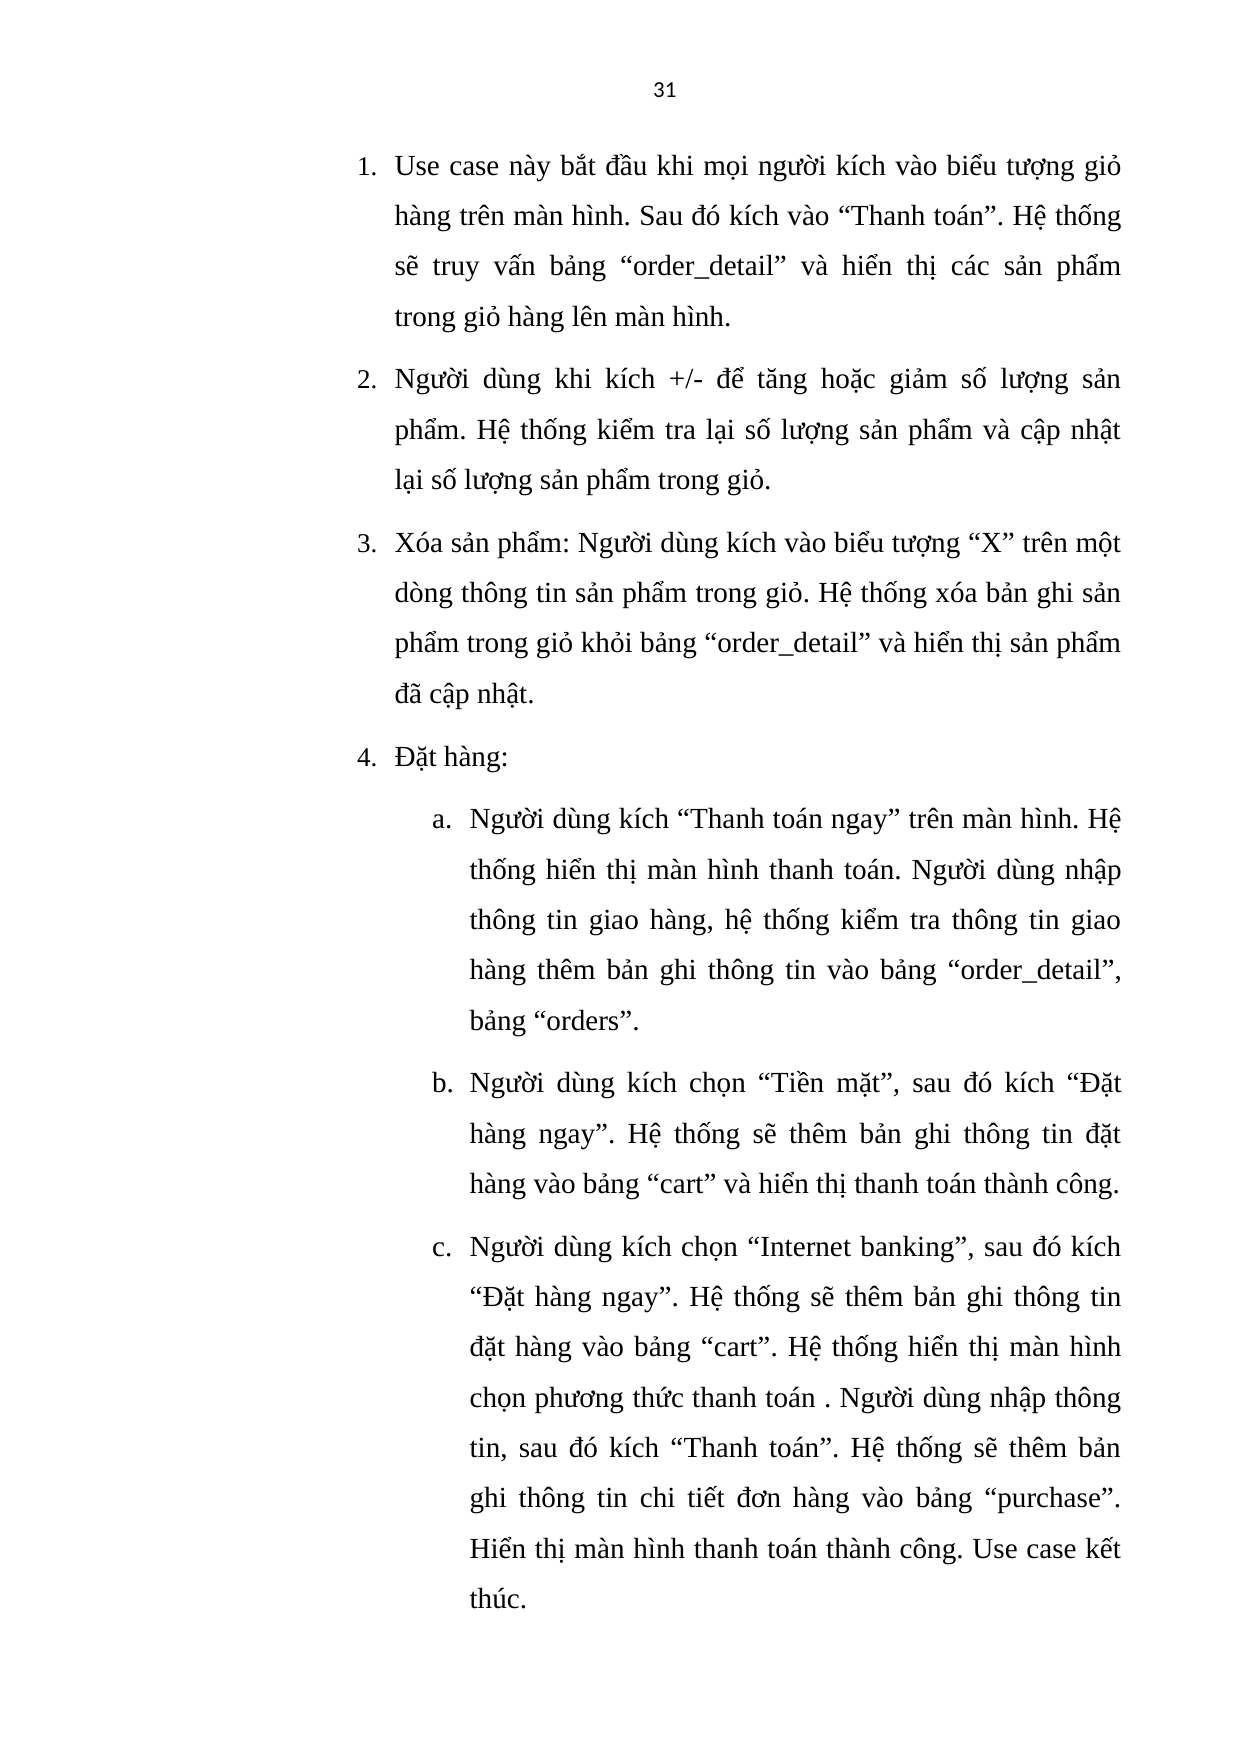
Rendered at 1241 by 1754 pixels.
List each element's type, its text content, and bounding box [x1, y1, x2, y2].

list Người dùng khi kích +/- để tăng hoặc giảm số lượng sản phẩm. Hệ thống kiểm tra lại số lượng sản phẩm và cập nhật lại số lượng sản phẩm trong giỏ. [357, 361, 1122, 496]
list Người dùng kích chọn “Internet banking”, sau đó kích “Đặt hàng ngay”. Hệ thống sẽ thêm bản ghi thông tin đặt hàng vào bảng “cart”. Hệ thống hiển thị màn hình chọn phương thức thanh toán . Người dùng nhập thông tin, sau đó kích “Thanh toán”. Hệ thống sẽ thêm bản ghi thông tin chi tiết đơn hàng vào bảng “purchase”. Hiển thị màn hình thanh toán thành công. Use case kết thúc. [432, 1229, 1122, 1615]
list Đặt hàng: [357, 739, 1122, 772]
list Use case này bắt đầu khi mọi người kích vào biểu tượng giỏ hàng trên màn hình. Sau đó kích vào “Thanh toán”. Hệ thống sẽ truy vấn bảng “order_detail” và hiển thị các sản phẩm trong giỏ hàng lên màn hình. [357, 148, 1122, 332]
list Người dùng kích “Thanh toán ngay” trên màn hình. Hệ thống hiển thị màn hình thanh toán. Người dùng nhập thông tin giao hàng, hệ thống kiểm tra thông tin giao hàng thêm bản ghi thông tin vào bảng “order_detail”, bảng “orders”. [432, 801, 1122, 1036]
list Người dùng kích chọn “Tiền mặt”, sau đó kích “Đặt hàng ngay”. Hệ thống sẽ thêm bản ghi thông tin đặt hàng vào bảng “cart” và hiển thị thanh toán thành công. [432, 1066, 1122, 1200]
list Xóa sản phẩm: Người dùng kích vào biểu tượng “X” trên một dòng thông tin sản phẩm trong giỏ. Hệ thống xóa bản ghi sản phẩm trong giỏ khỏi bảng “order_detail” và hiển thị sản phẩm đã cập nhật. [357, 525, 1122, 709]
